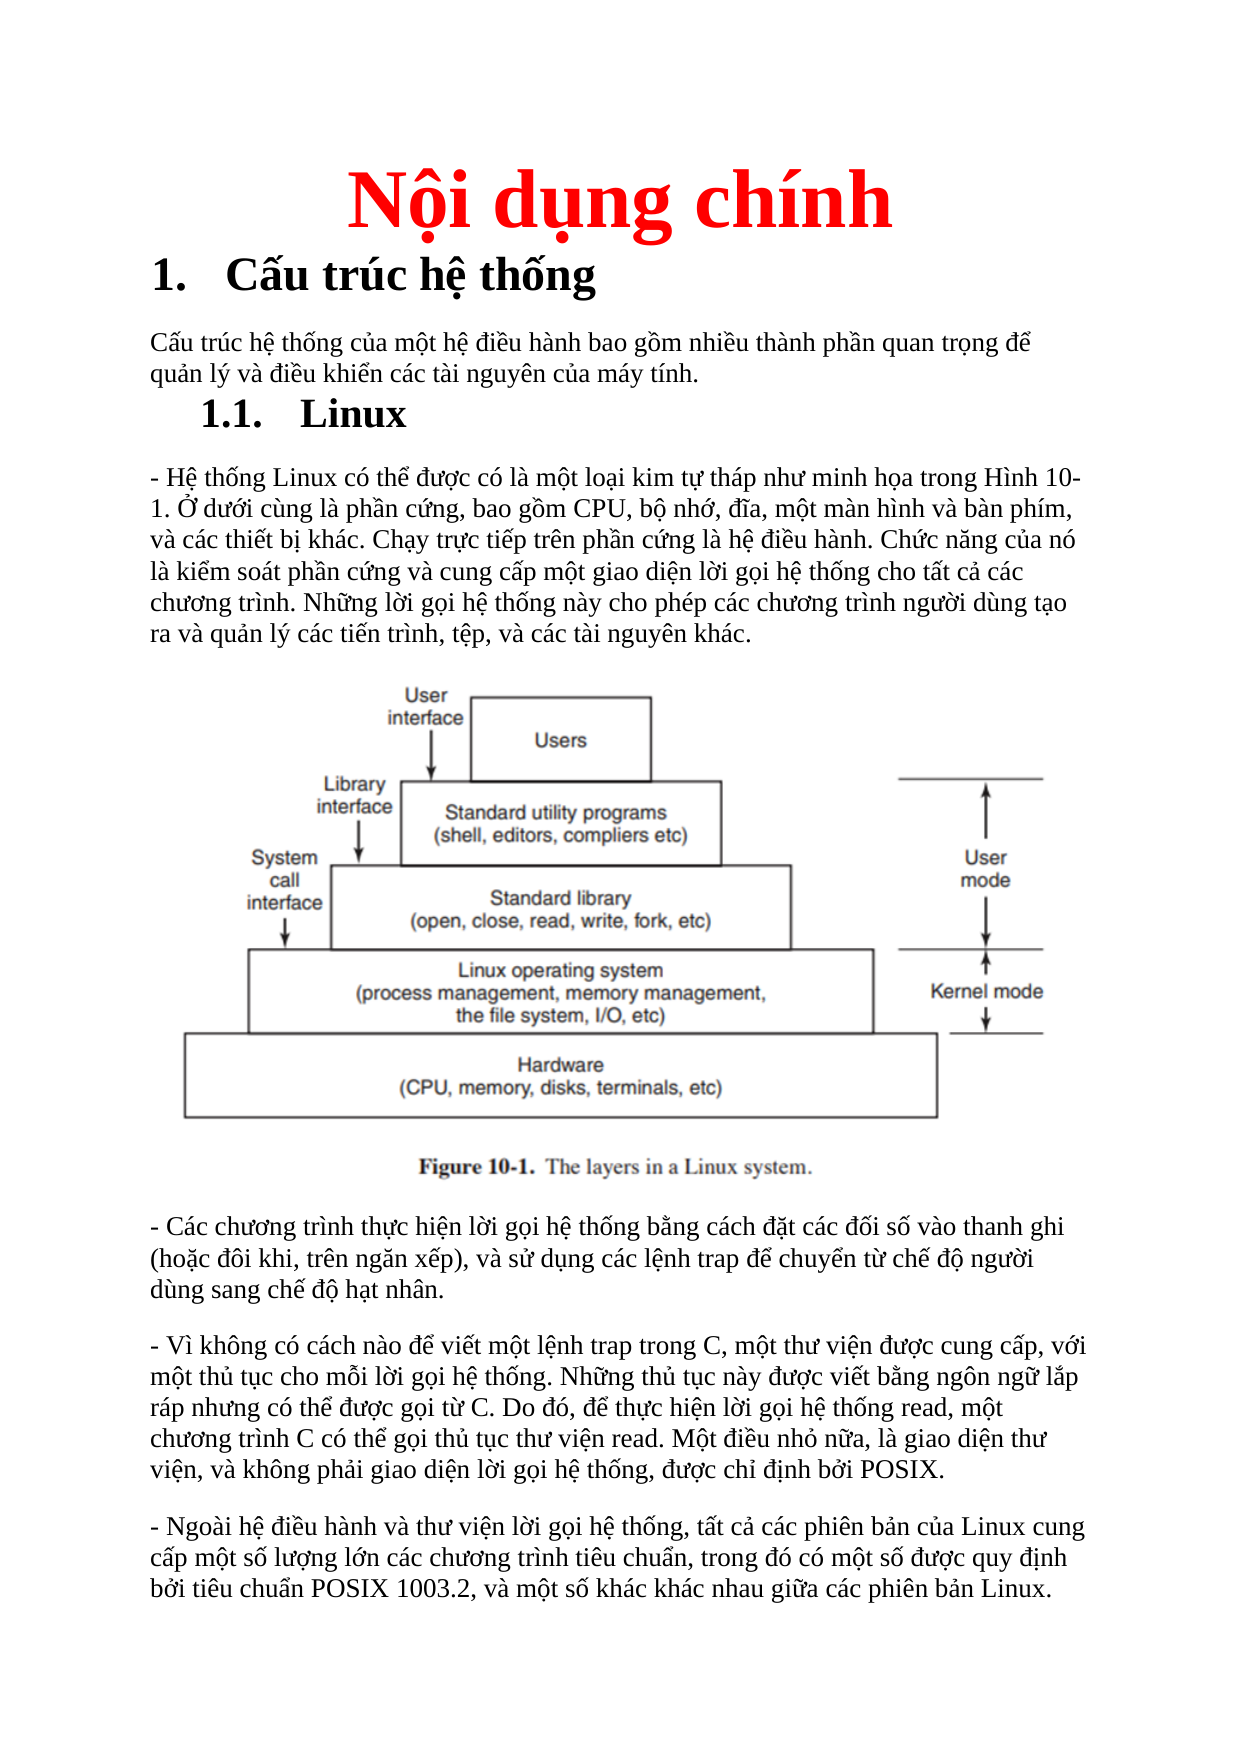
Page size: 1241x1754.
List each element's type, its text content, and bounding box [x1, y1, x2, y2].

text - Các chương trình thực hiện lời gọi hệ thống bằng cách đặt các đối số vào thanh ghi (hoặc đôi khi, trên ngăn xếp), và sử dụng các lệnh trap để chuyển từ chế độ người dùng sang chế độ hạt nhân. [150, 1211, 1090, 1304]
text Nội dụng chính [150, 150, 1090, 246]
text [150, 1510, 1090, 1603]
list Cấu trúc hệ thống [187, 246, 1090, 301]
list Linux [262, 388, 1090, 436]
picture [150, 673, 1091, 1186]
text Cấu trúc hệ thống của một hệ điều hành bao gồm nhiều thành phần quan trọng để quản lý và điều khiển các tài nguyên của máy tính. [150, 326, 1090, 388]
text - Vì không có cách nào để viết một lệnh trap trong C, một thư viện được cung cấp, với một thủ tục cho mỗi lời gọi hệ thống. Những thủ tục này được viết bằng ngôn ngữ lắp ráp nhưng có thể được gọi từ C. Do đó, để thực hiện lời gọi hệ thống read, một chương trình C có thể gọi thủ tục thư viện read. Một điều nhỏ nữa, là giao diện thư viện, và không phải giao diện lời gọi hệ thống, được chỉ định bởi POSIX. [150, 1329, 1090, 1485]
text - Hệ thống Linux có thể được có là một loại kim tự tháp như minh họa trong Hình 10-1. Ở dưới cùng là phần cứng, bao gồm CPU, bộ nhớ, đĩa, một màn hình và bàn phím, và các thiết bị khác. Chạy trực tiếp trên phần cứng là hệ điều hành. Chức năng của nó là kiểm soát phần cứng và cung cấp một giao diện lời gọi hệ thống cho tất cả các chương trình. Những lời gọi hệ thống này cho phép các chương trình người dùng tạo ra và quản lý các tiến trình, tệp, và các tài nguyên khác. [150, 461, 1090, 648]
